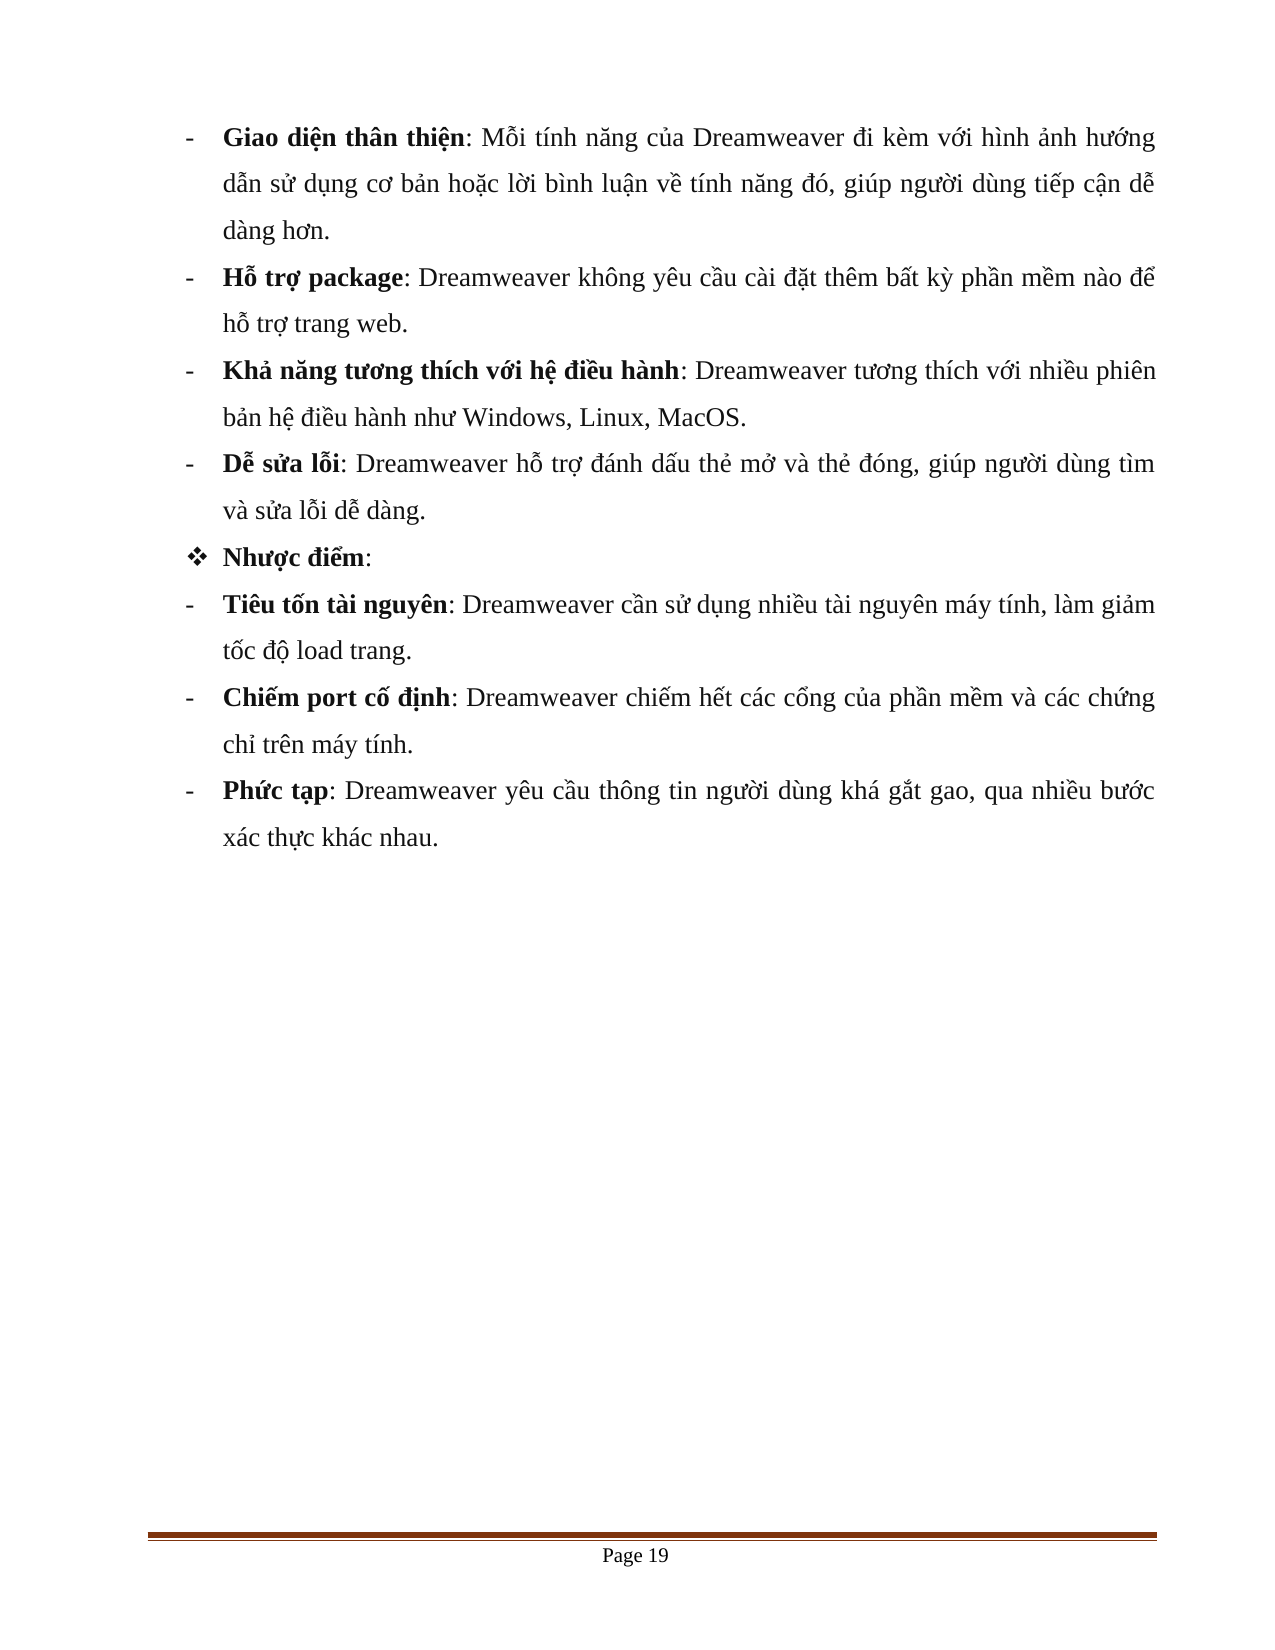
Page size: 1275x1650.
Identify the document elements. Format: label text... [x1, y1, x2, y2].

list Hỗ trợ package: Dreamweaver không yêu cầu cài đặt thêm bất kỳ phần mềm nào để hỗ trợ trang web. [185, 261, 1157, 339]
list Dễ sửa lỗi: Dreamweaver hỗ trợ đánh dấu thẻ mở và thẻ đóng, giúp người dùng tìm và sửa lỗi dễ dàng. [185, 447, 1157, 525]
list Chiếm port cố định: Dreamweaver chiếm hết các cổng của phần mềm và các chứng chỉ trên máy tính. [185, 681, 1157, 759]
list Giao diện thân thiện: Mỗi tính năng của Dreamweaver đi kèm với hình ảnh hướng dẫn sử dụng cơ bản hoặc lời bình luận về tính năng đó, giúp người dùng tiếp cận dễ dàng hơn. [185, 121, 1157, 245]
list Phức tạp: Dreamweaver yêu cầu thông tin người dùng khá gắt gao, qua nhiều bước xác thực khác nhau. [185, 774, 1157, 852]
list Nhược điểm: [185, 541, 1157, 572]
list Khả năng tương thích với hệ điều hành: Dreamweaver tương thích với nhiều phiên bản hệ điều hành như Windows, Linux, MacOS. [185, 354, 1157, 432]
list Tiêu tốn tài nguyên: Dreamweaver cần sử dụng nhiều tài nguyên máy tính, làm giảm tốc độ load trang. [185, 588, 1157, 666]
